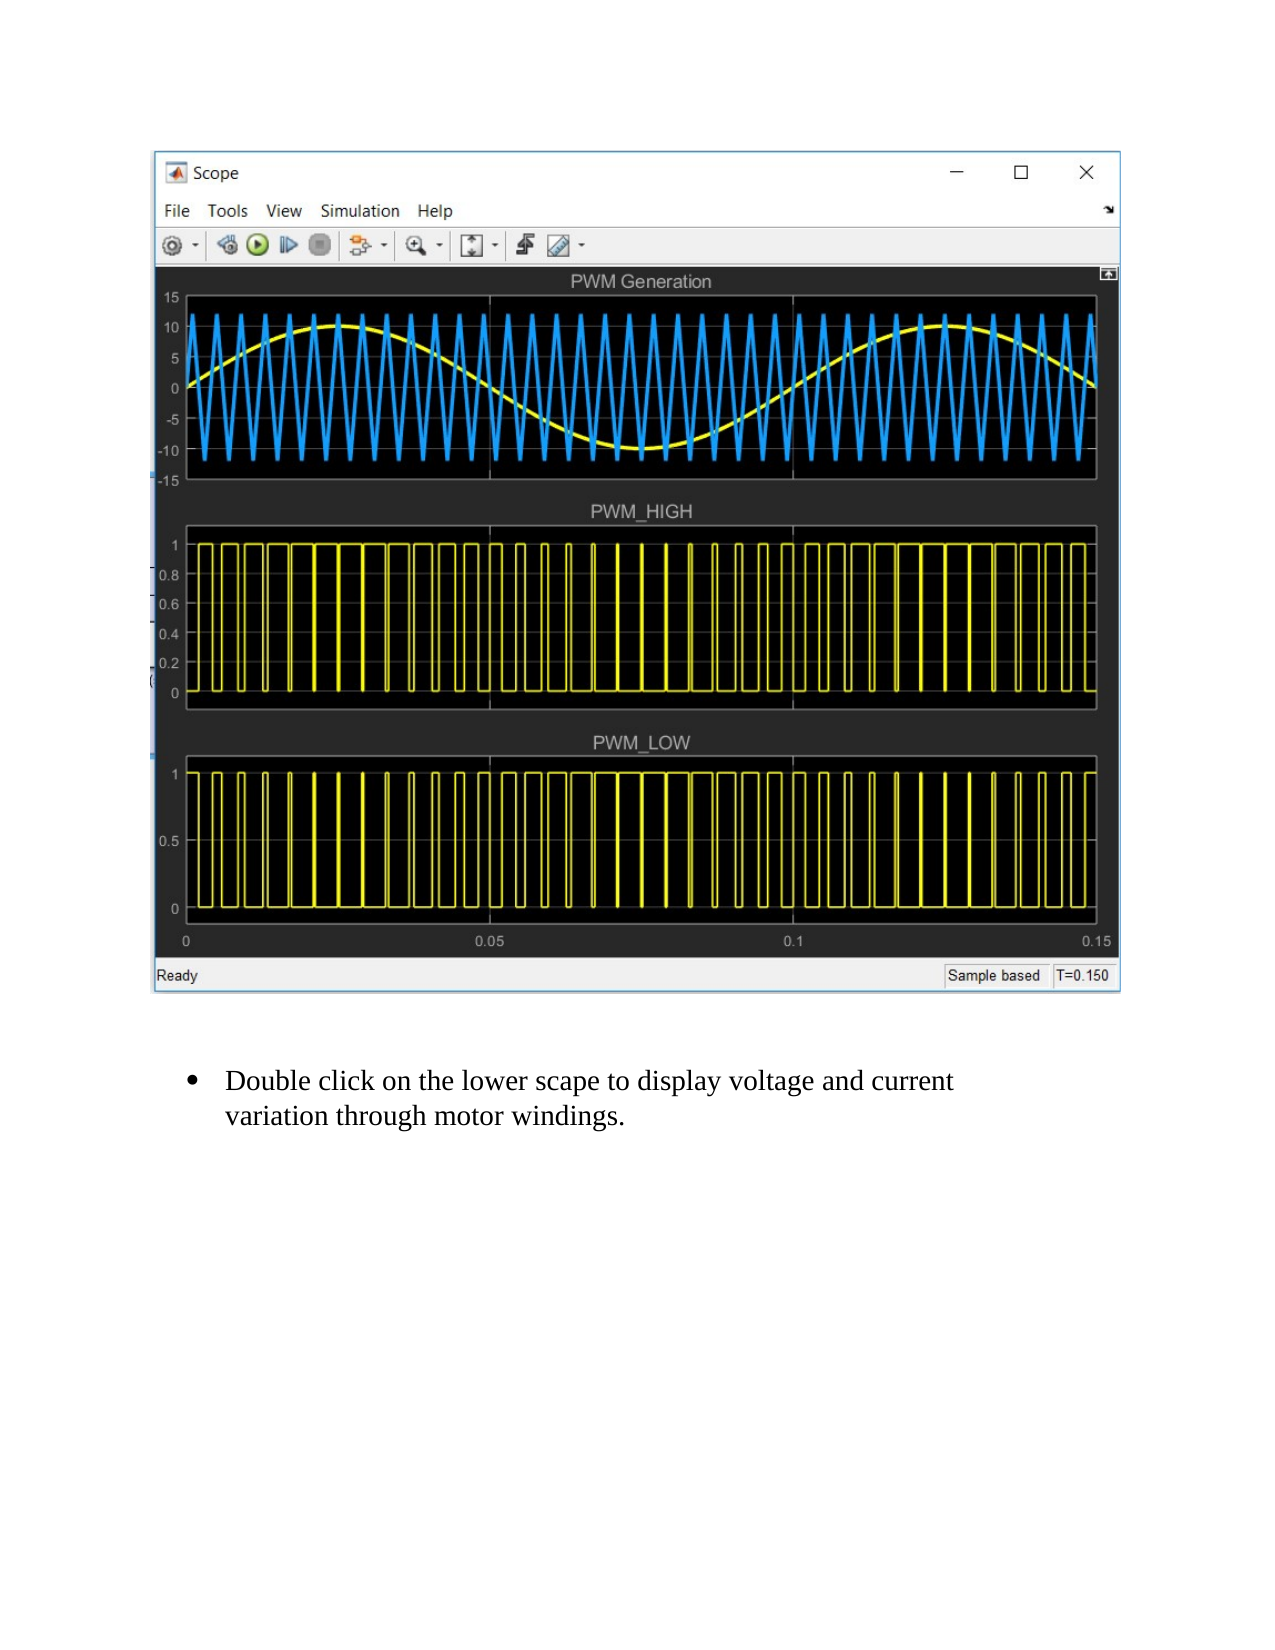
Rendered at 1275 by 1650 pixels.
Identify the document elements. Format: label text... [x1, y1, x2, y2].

list Double click on the lower scape to display voltage and current variation through motor windings. [187, 1063, 1064, 1132]
picture [150, 150, 1121, 994]
